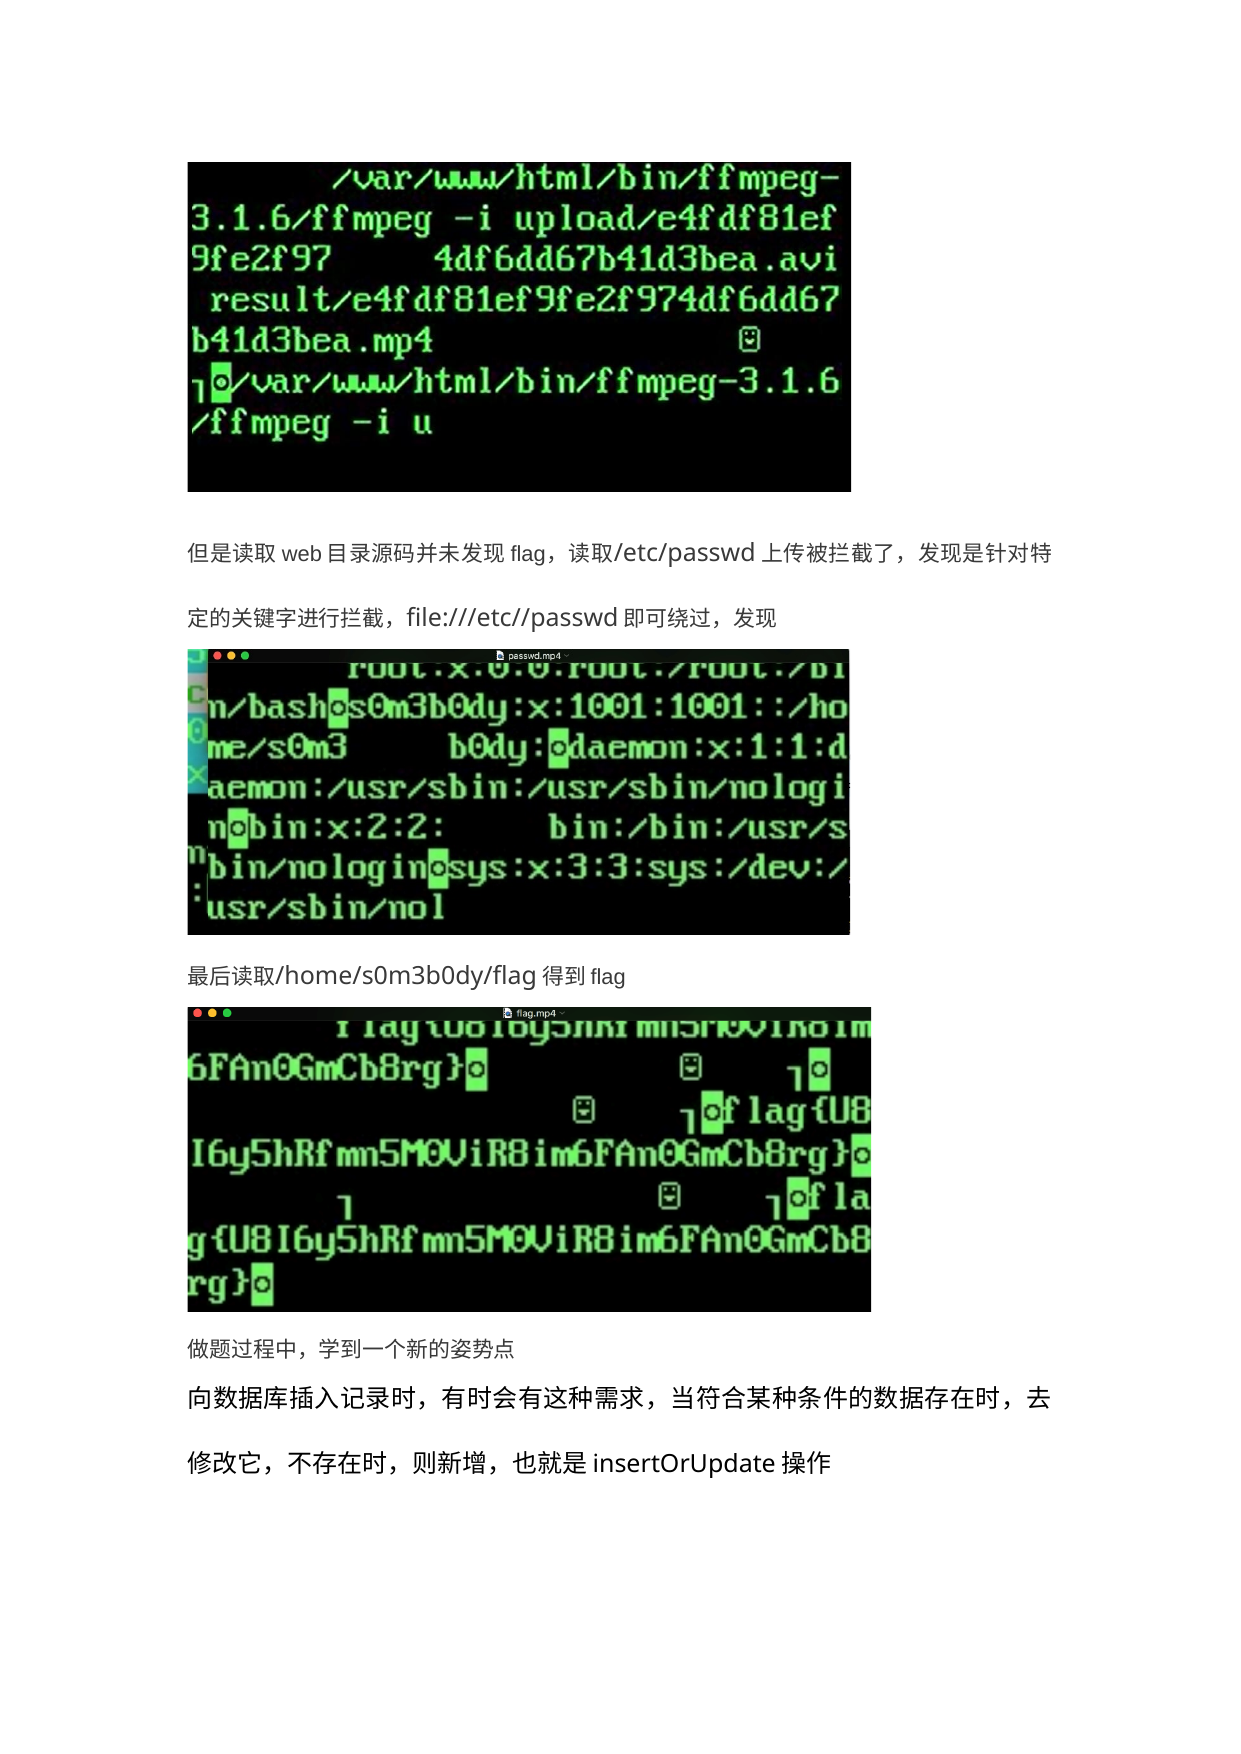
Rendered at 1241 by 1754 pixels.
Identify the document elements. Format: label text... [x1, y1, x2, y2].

picture [187, 162, 852, 492]
text 但是读取web目录源码并未发现flag，读取/etc/passwd上传被拦截了，发现是针对特定的关键字进行拦截，file:///etc//passwd即可绕过，发现 [187, 519, 1053, 649]
picture [187, 1007, 872, 1312]
picture [187, 649, 851, 935]
text 最后读取/home/s0m3b0dy/flag得到flag [187, 942, 1053, 1007]
text 向数据库插入记录时，有时会有这种需求，当符合某种条件的数据存在时，去修改它，不存在时，则新增，也就是insertOrUpdate操作 [187, 1364, 1053, 1494]
text 做题过程中，学到一个新的姿势点 [187, 1332, 1053, 1364]
